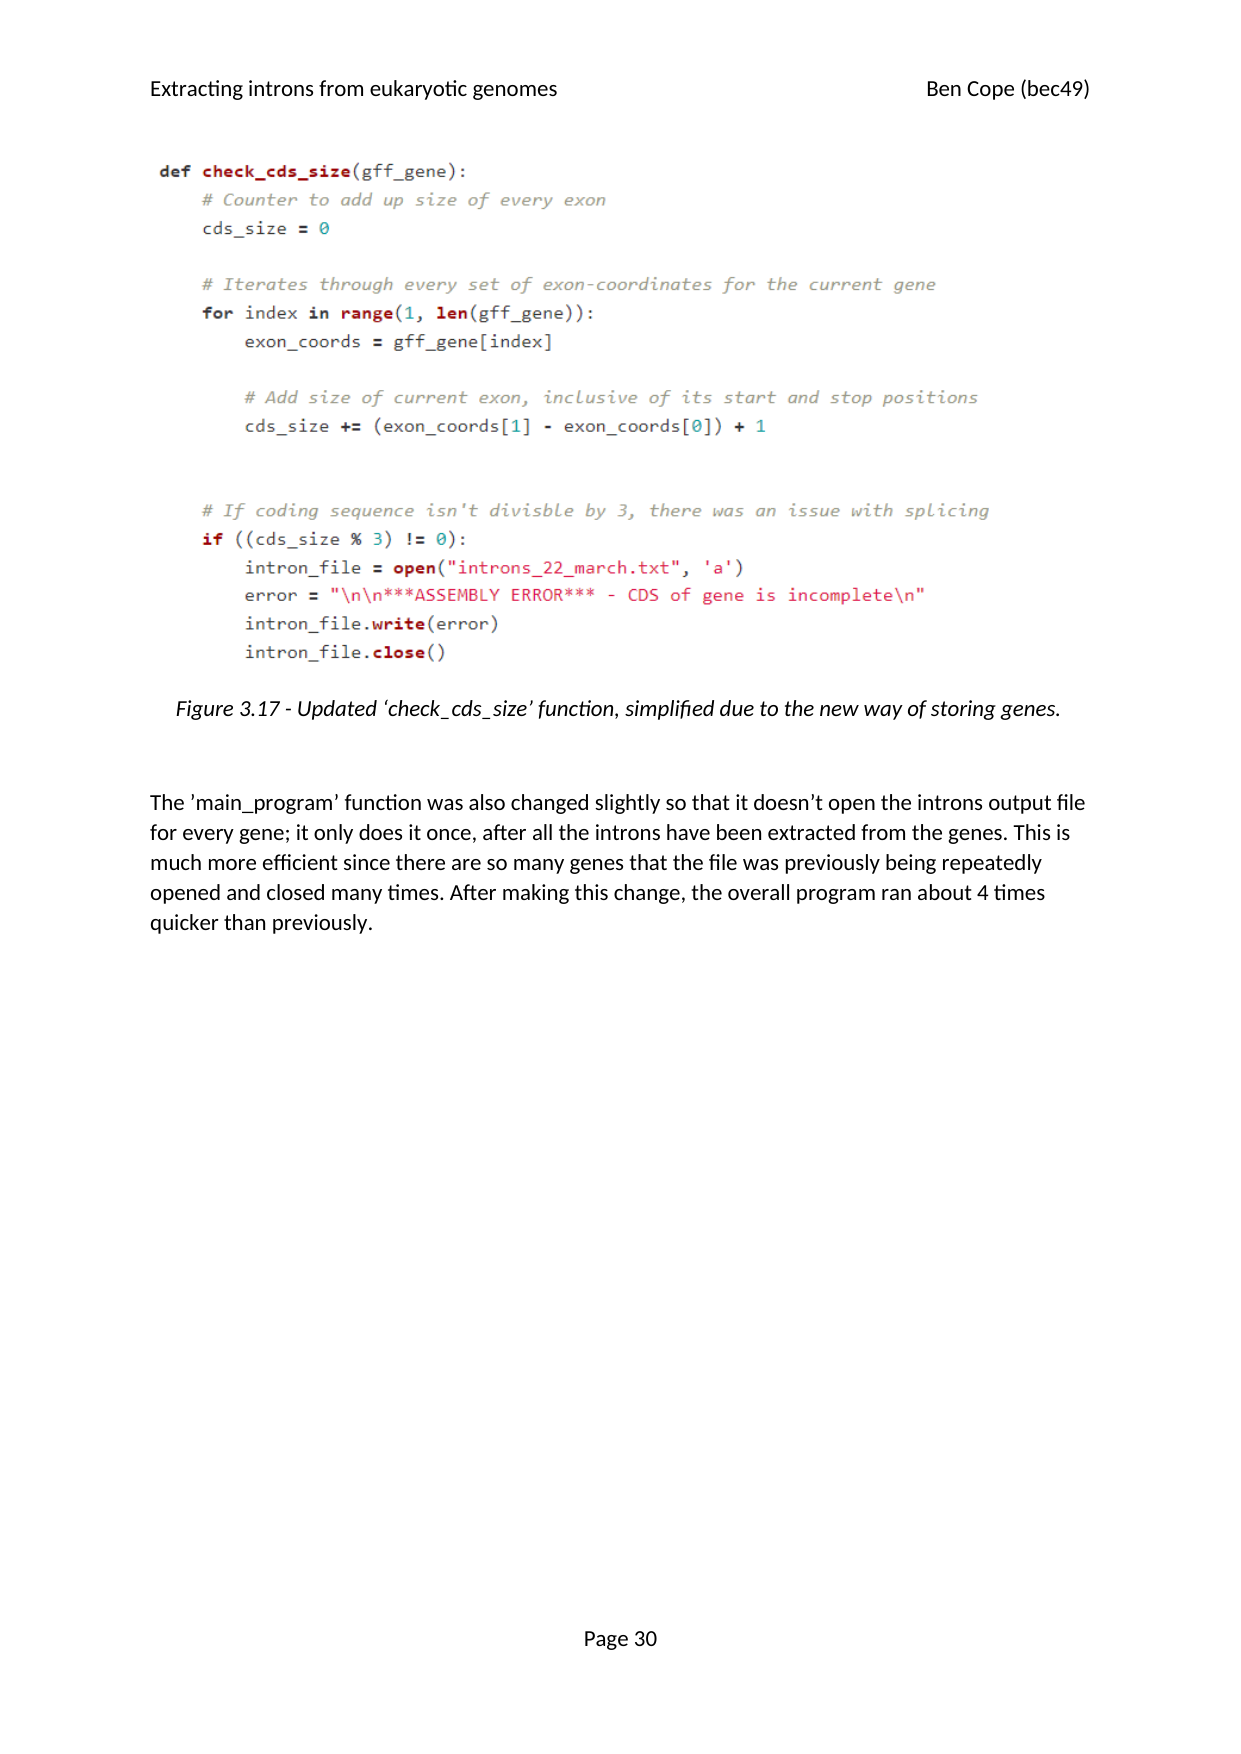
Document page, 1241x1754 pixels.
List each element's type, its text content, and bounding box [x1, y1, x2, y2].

picture [150, 150, 1007, 676]
text Figure 3.17 - Updated ‘check_cds_size’ function, simplified due to the new way of storing genes. [150, 694, 1090, 722]
text The ’main_program’ function was also changed slightly so that it doesn’t open the introns output file for every gene; it only does it once, after all the introns have been extracted from the genes. This is much more efficient since there are so many genes that the file was previously being repeatedly opened and closed many times. After making this change, the overall program ran about 4 times quicker than previously. [150, 788, 1090, 936]
